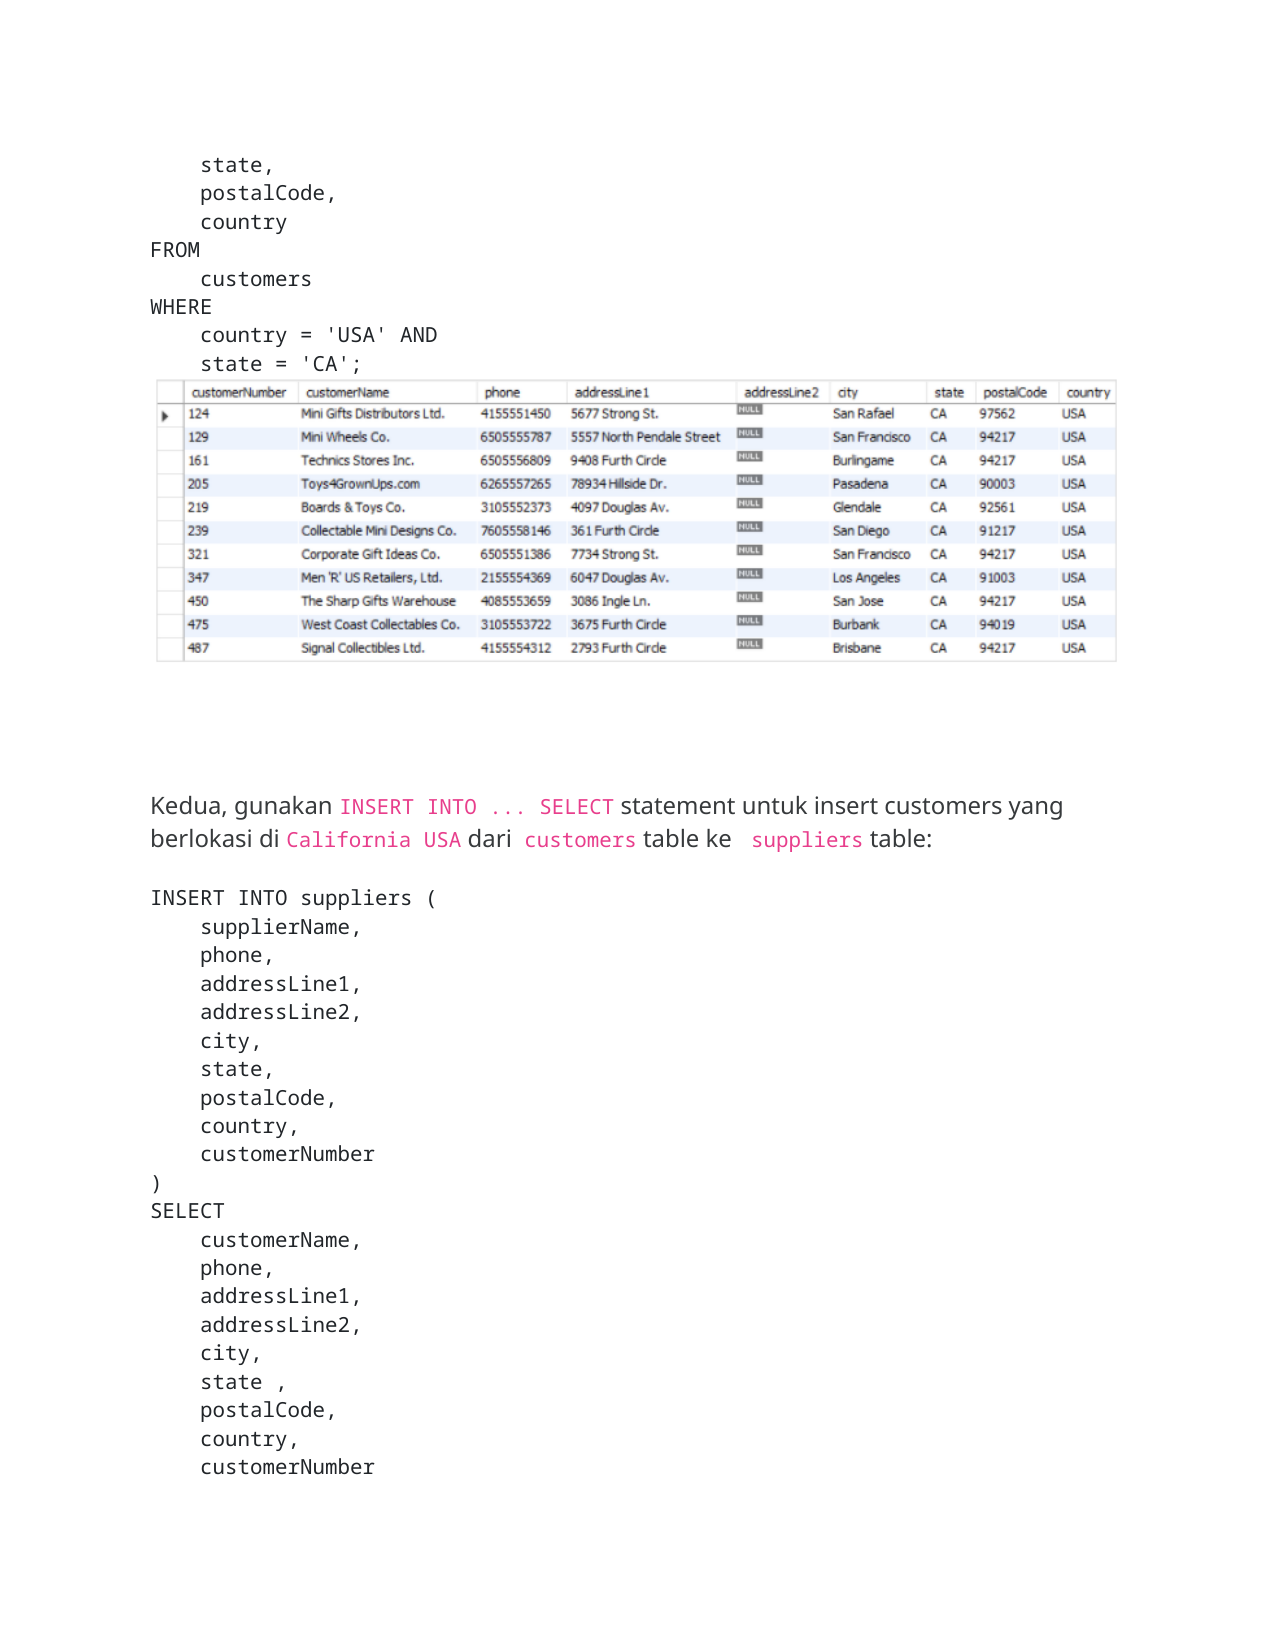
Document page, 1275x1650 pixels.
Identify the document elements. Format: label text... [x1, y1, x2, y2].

text state, [150, 1054, 1125, 1083]
text customerNumber [150, 1139, 1125, 1168]
text Kedua, gunakan INSERT INTO ... SELECT statement untuk insert customers yang berlokasi di California USA dari customers table ke suppliers table: [150, 789, 1125, 854]
text FROM [150, 235, 1125, 264]
text country, [150, 1424, 1125, 1452]
text SELECT [150, 1196, 1125, 1225]
text phone, [150, 1253, 1125, 1282]
text ) [150, 1168, 1125, 1196]
text supplierName, [150, 912, 1125, 940]
text city, [150, 1338, 1125, 1367]
text country = 'USA' AND [150, 321, 1125, 349]
picture [150, 377, 1125, 679]
text postalCode, [150, 178, 1125, 207]
text customers [150, 264, 1125, 292]
text phone, [150, 940, 1125, 969]
text postalCode, [150, 1395, 1125, 1424]
text country, [150, 1111, 1125, 1139]
text INSERT INTO suppliers ( [150, 883, 1125, 912]
text customerName, [150, 1225, 1125, 1253]
text WHERE [150, 292, 1125, 321]
text country [150, 207, 1125, 235]
text addressLine1, [150, 969, 1125, 997]
text addressLine2, [150, 997, 1125, 1026]
text state = 'CA'; [150, 349, 1125, 377]
text state, [150, 150, 1125, 178]
text addressLine2, [150, 1310, 1125, 1338]
text customerNumber [150, 1452, 1125, 1481]
text postalCode, [150, 1083, 1125, 1111]
text addressLine1, [150, 1282, 1125, 1310]
text city, [150, 1026, 1125, 1054]
text state , [150, 1367, 1125, 1395]
